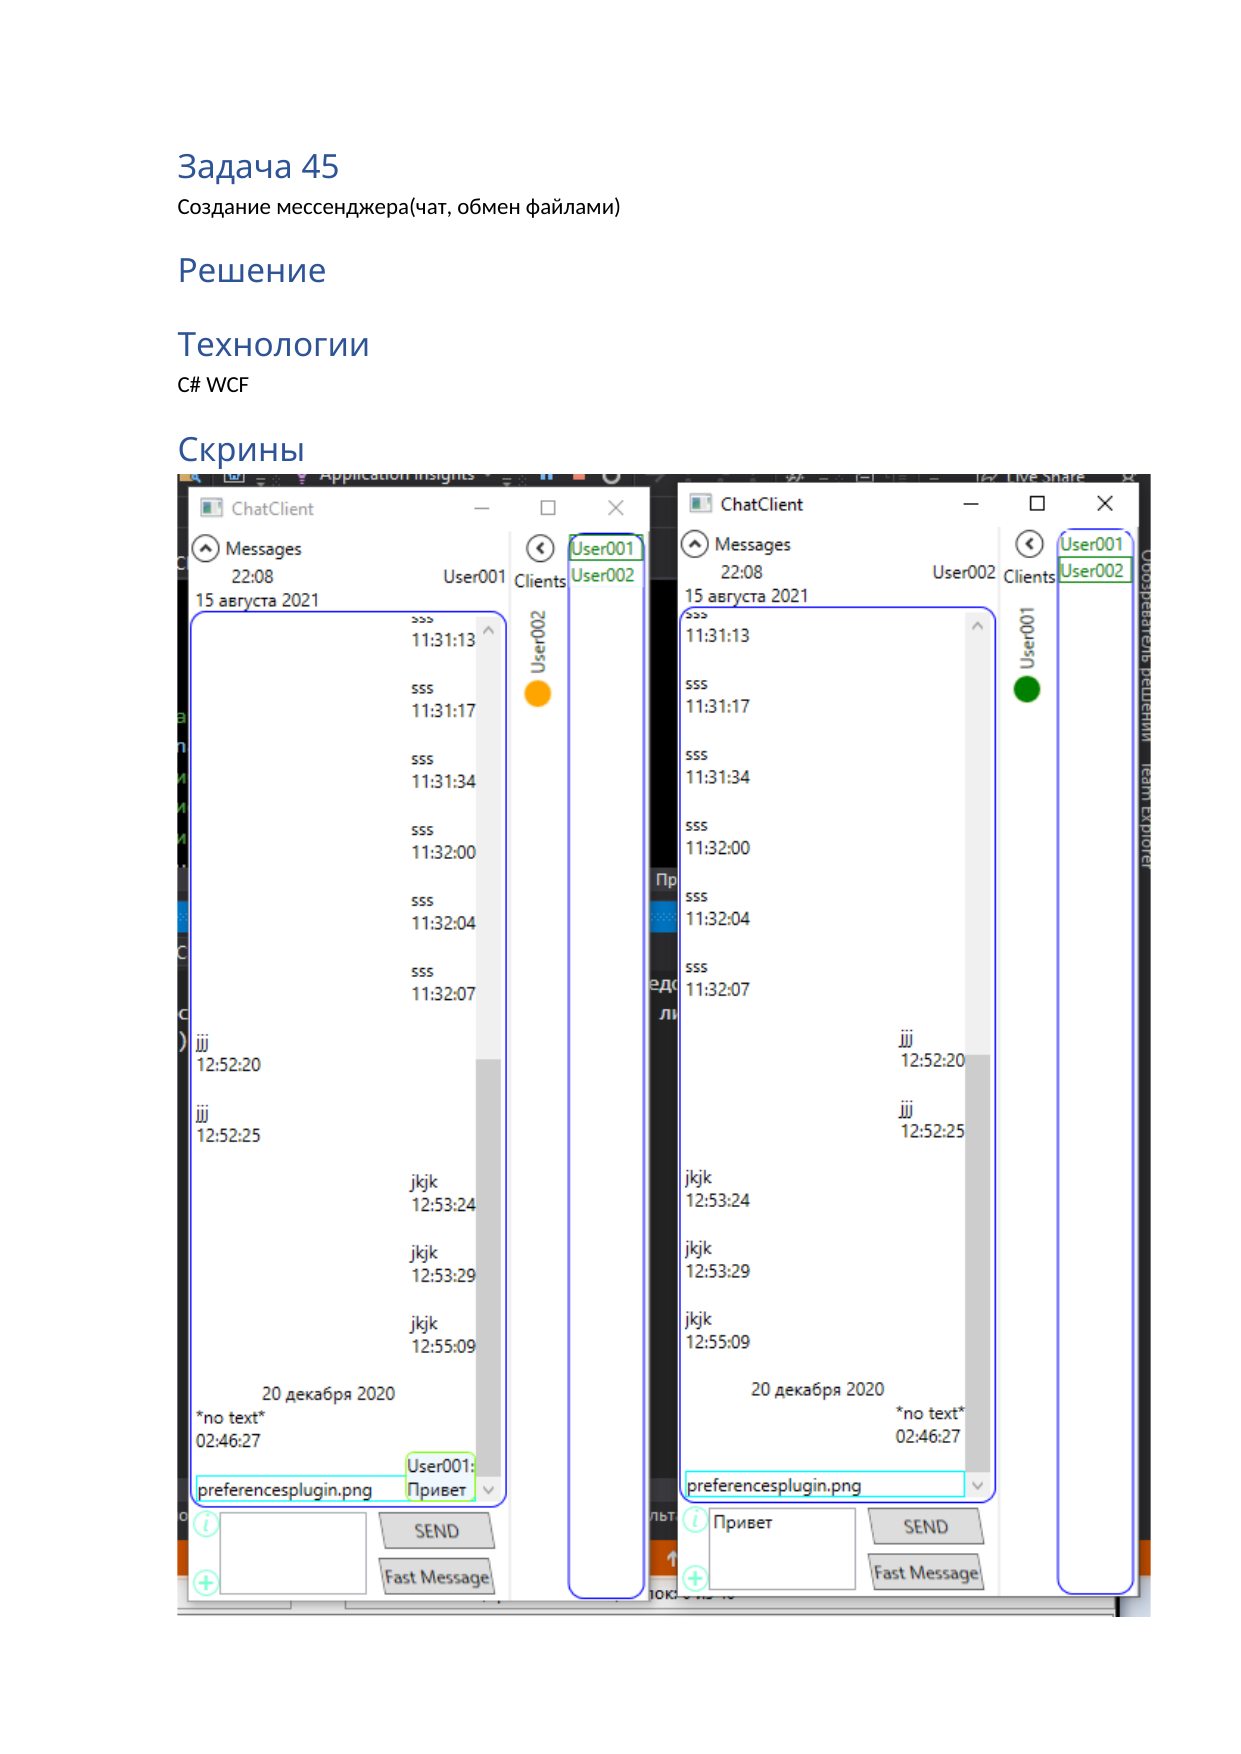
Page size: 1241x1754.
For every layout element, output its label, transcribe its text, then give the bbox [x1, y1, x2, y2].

subtitle Задача 45 [177, 143, 1152, 188]
picture [177, 474, 1151, 1617]
text C# WCF [177, 370, 1152, 398]
subtitle Решение [177, 247, 1152, 293]
text Создание мессенджера(чат, обмен файлами) [177, 192, 1152, 220]
subtitle Скрины [177, 425, 1152, 471]
subtitle Технологии [177, 321, 1152, 367]
